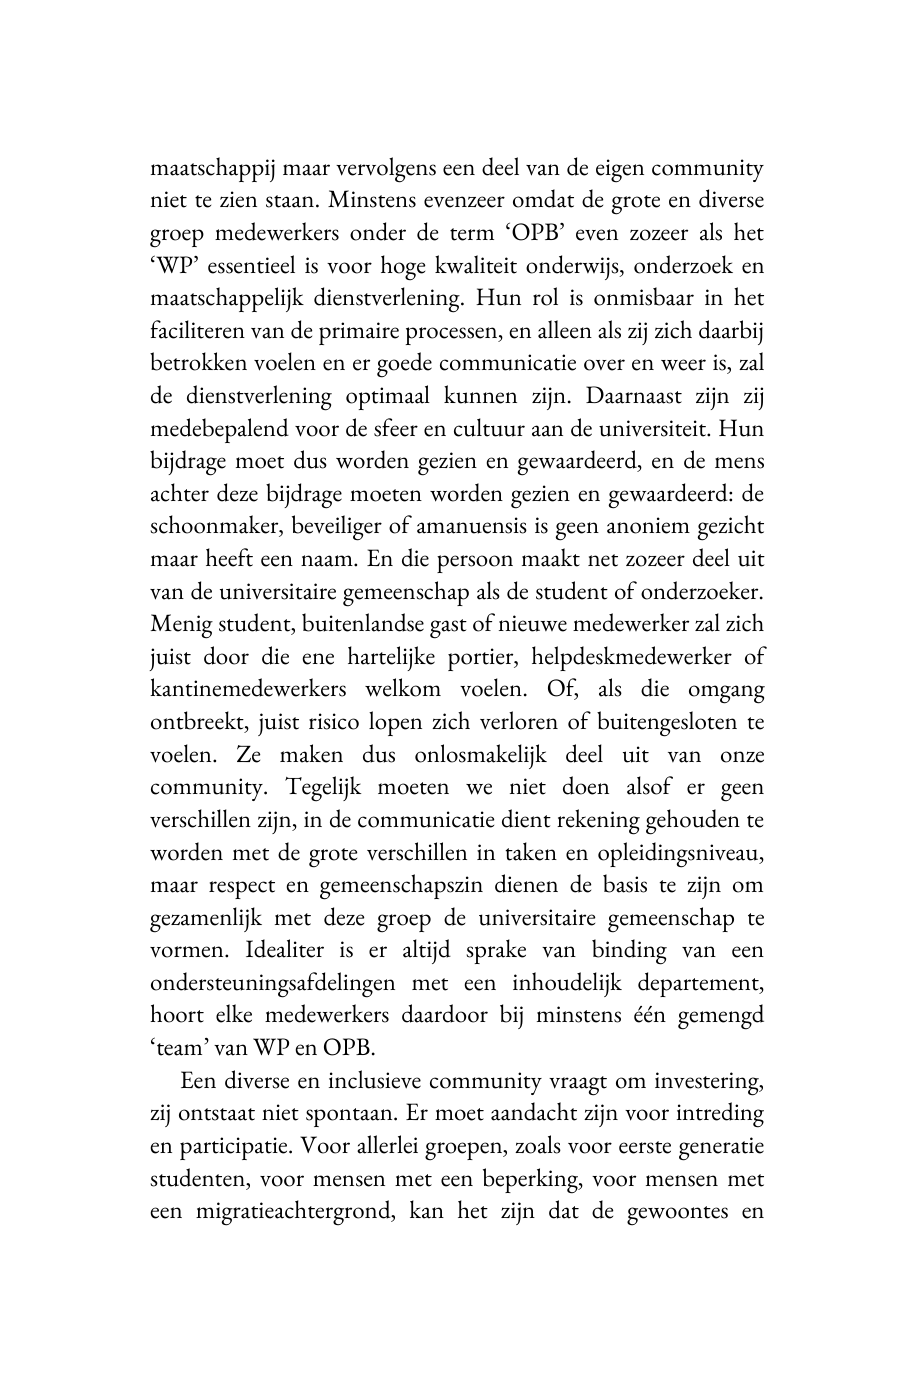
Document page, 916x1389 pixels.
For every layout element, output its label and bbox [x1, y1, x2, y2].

text [150, 1063, 766, 1226]
text [150, 150, 766, 1063]
